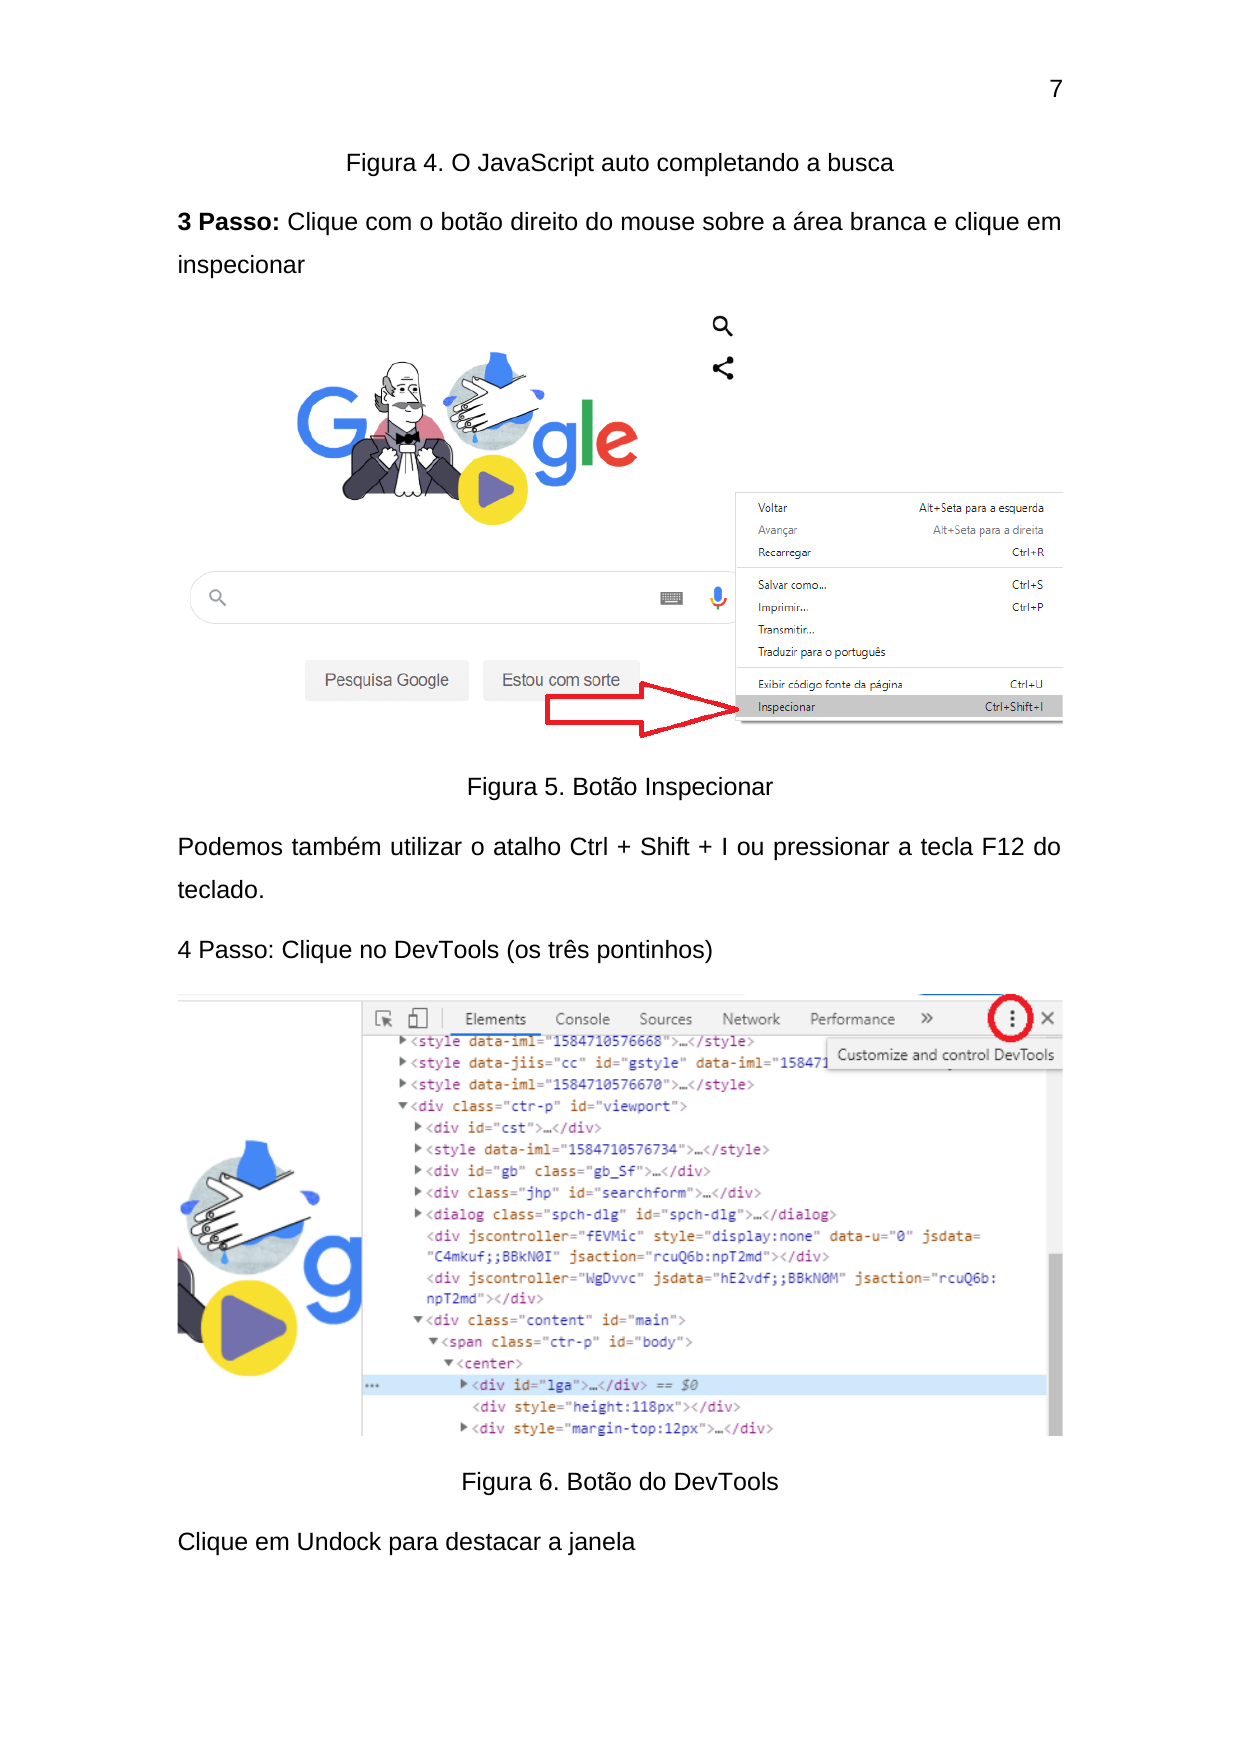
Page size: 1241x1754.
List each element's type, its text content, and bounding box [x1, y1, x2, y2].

picture [177, 310, 1063, 741]
text 3 Passo: Clique com o botão direito do mouse sobre a área branca e clique em inspecionar [177, 207, 1063, 279]
text Clique em Undock para destacar a janela [177, 1527, 1063, 1555]
text Figura 4. O JavaScript auto completando a busca [177, 148, 1063, 176]
text Figura 5. Botão Inspecionar [177, 772, 1063, 801]
text Figura 6. Botão do DevTools [177, 1467, 1063, 1496]
text Podemos também utilizar o atalho Ctrl + Shift + I ou pressionar a tecla F12 do teclado. [177, 832, 1063, 903]
picture [177, 994, 1063, 1436]
text 4 Passo: Clique no DevTools (os três pontinhos) [177, 934, 1063, 963]
